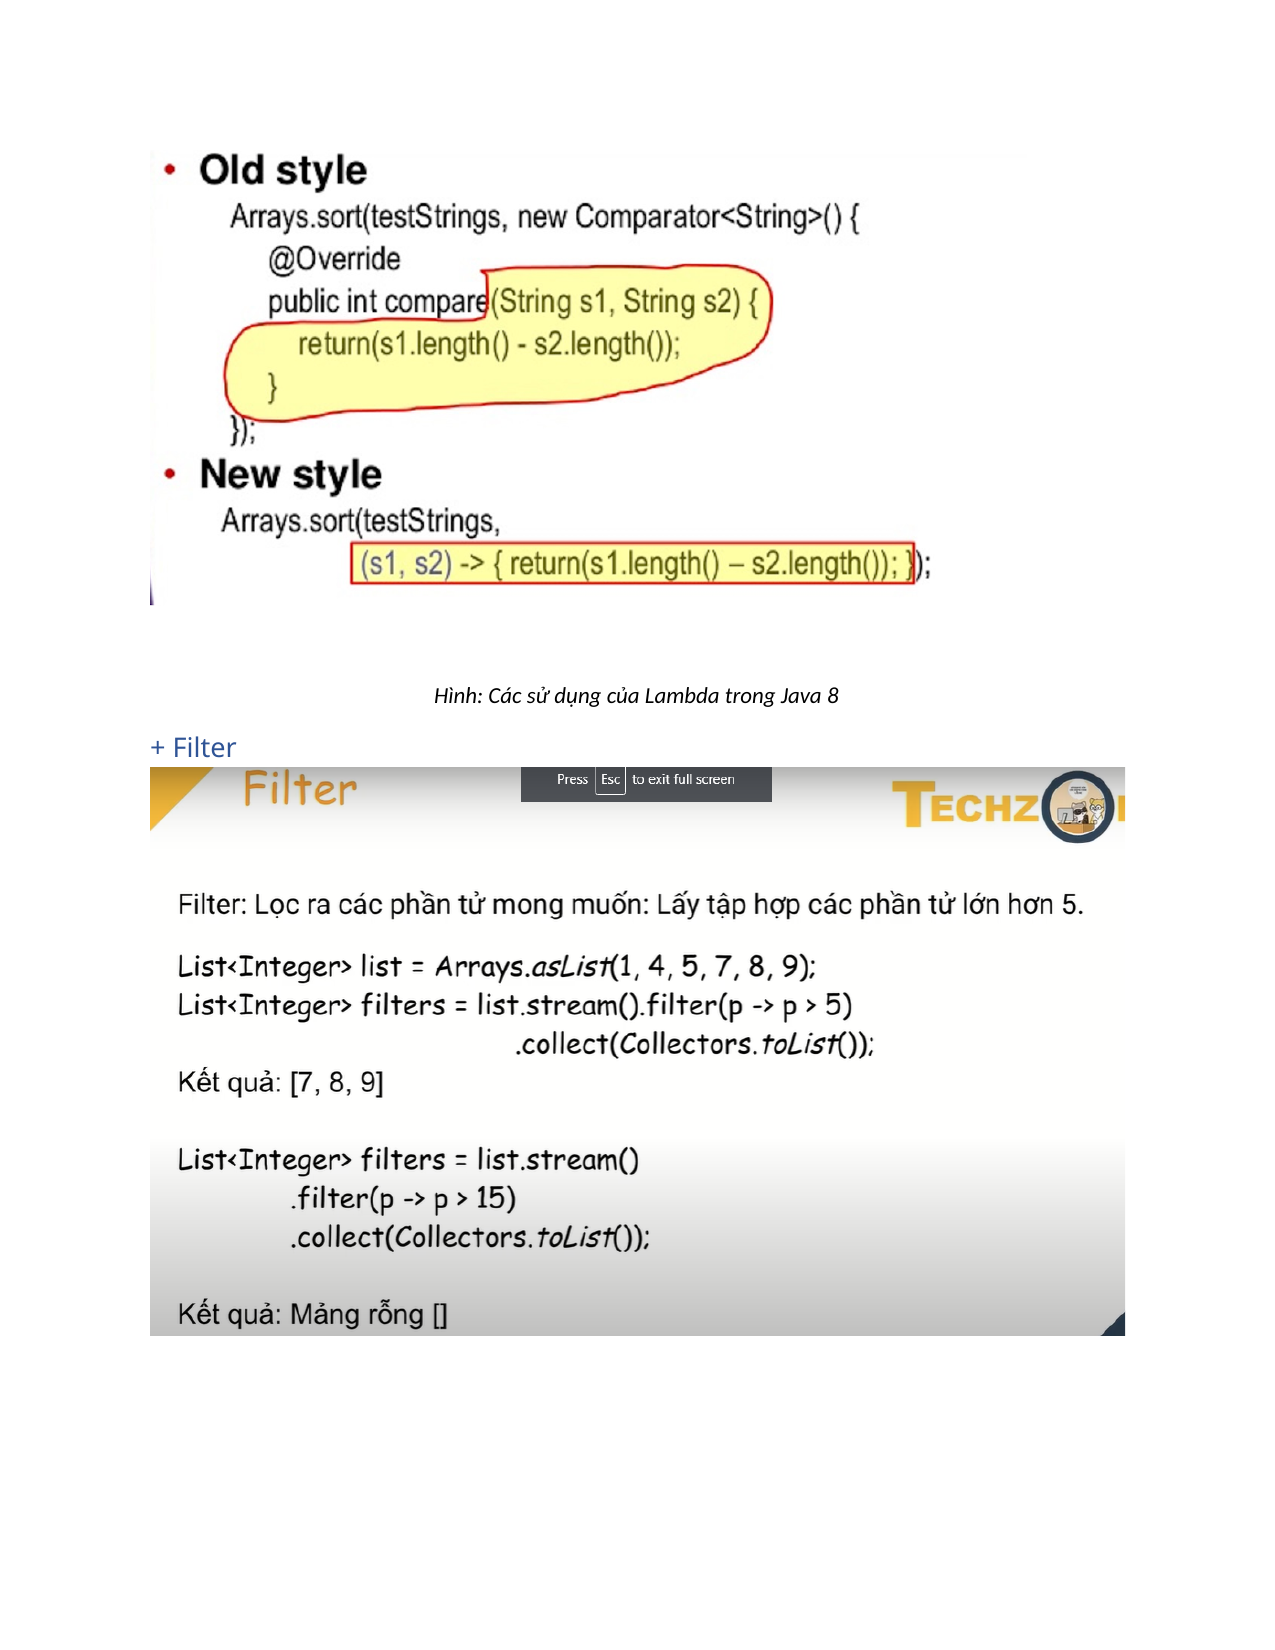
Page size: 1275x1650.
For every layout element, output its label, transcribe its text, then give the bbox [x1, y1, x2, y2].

text Hình: Các sử dụng của Lambda trong Java 8 [150, 681, 1125, 709]
picture [150, 150, 1125, 663]
subtitle + Filter [150, 728, 1125, 765]
picture [150, 767, 1125, 1336]
